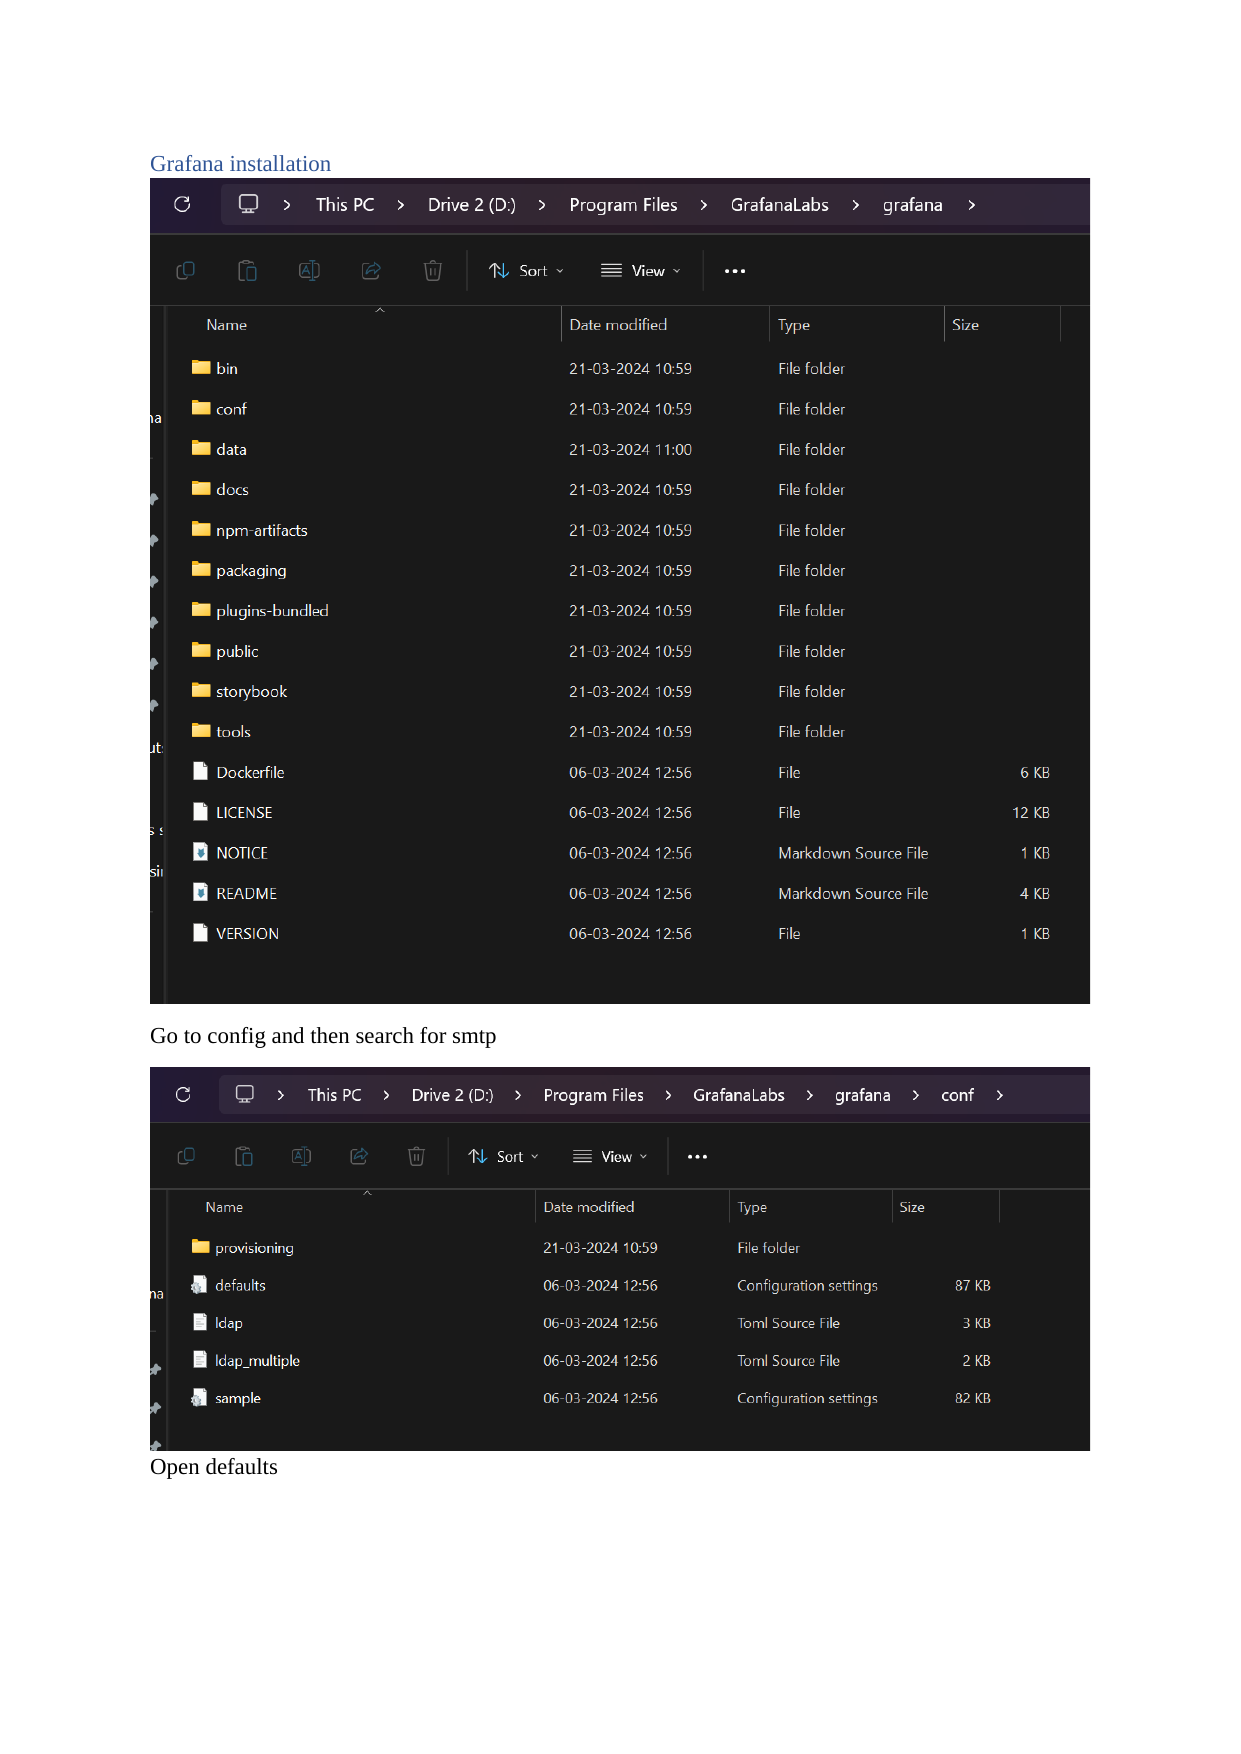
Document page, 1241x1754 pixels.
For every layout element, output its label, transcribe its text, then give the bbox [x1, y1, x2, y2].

picture [150, 178, 1091, 1004]
picture [150, 1067, 1091, 1451]
text Open defaults [150, 1451, 1090, 1479]
text Go to config and then search for smtp [150, 1022, 1090, 1049]
subtitle Grafana installation [150, 150, 1090, 176]
